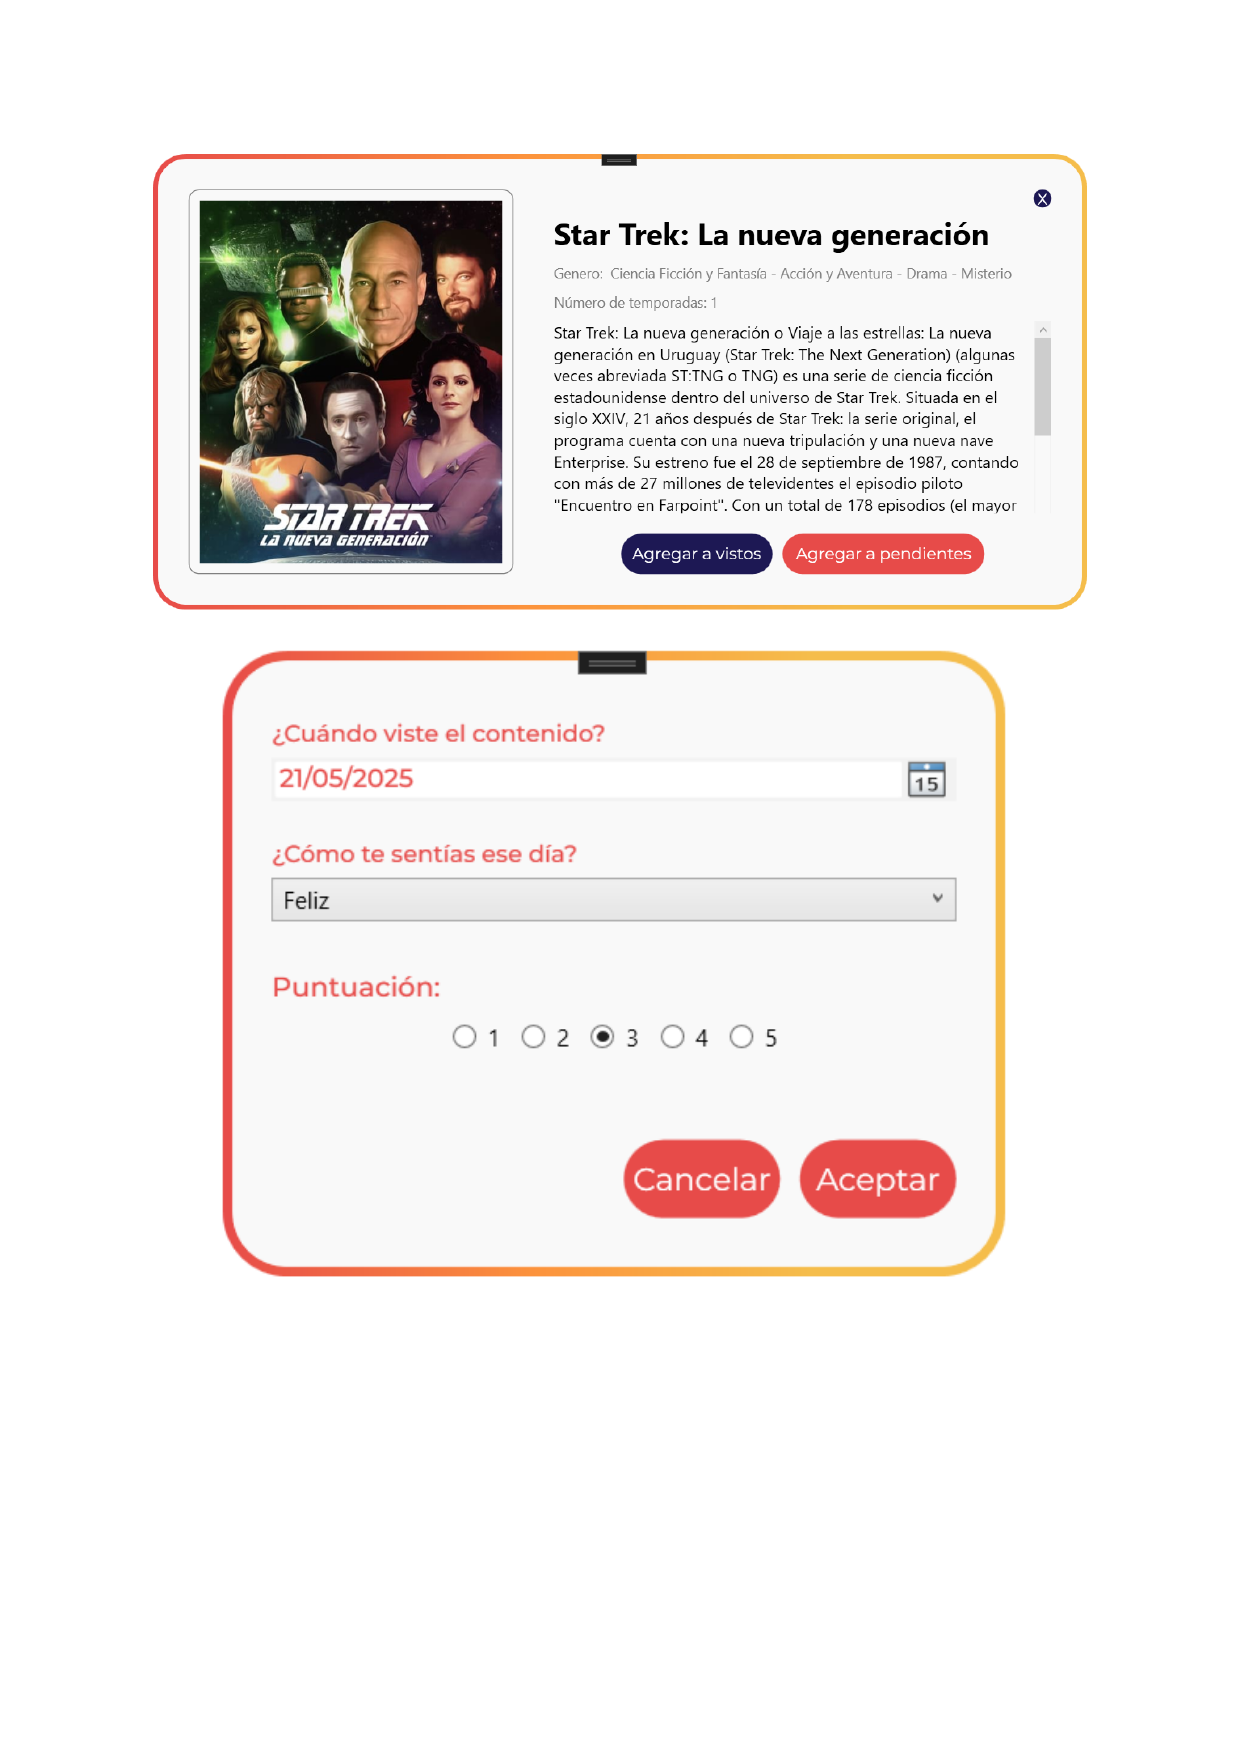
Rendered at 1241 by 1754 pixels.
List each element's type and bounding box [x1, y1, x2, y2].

picture [209, 645, 1032, 1286]
picture [147, 147, 1093, 614]
